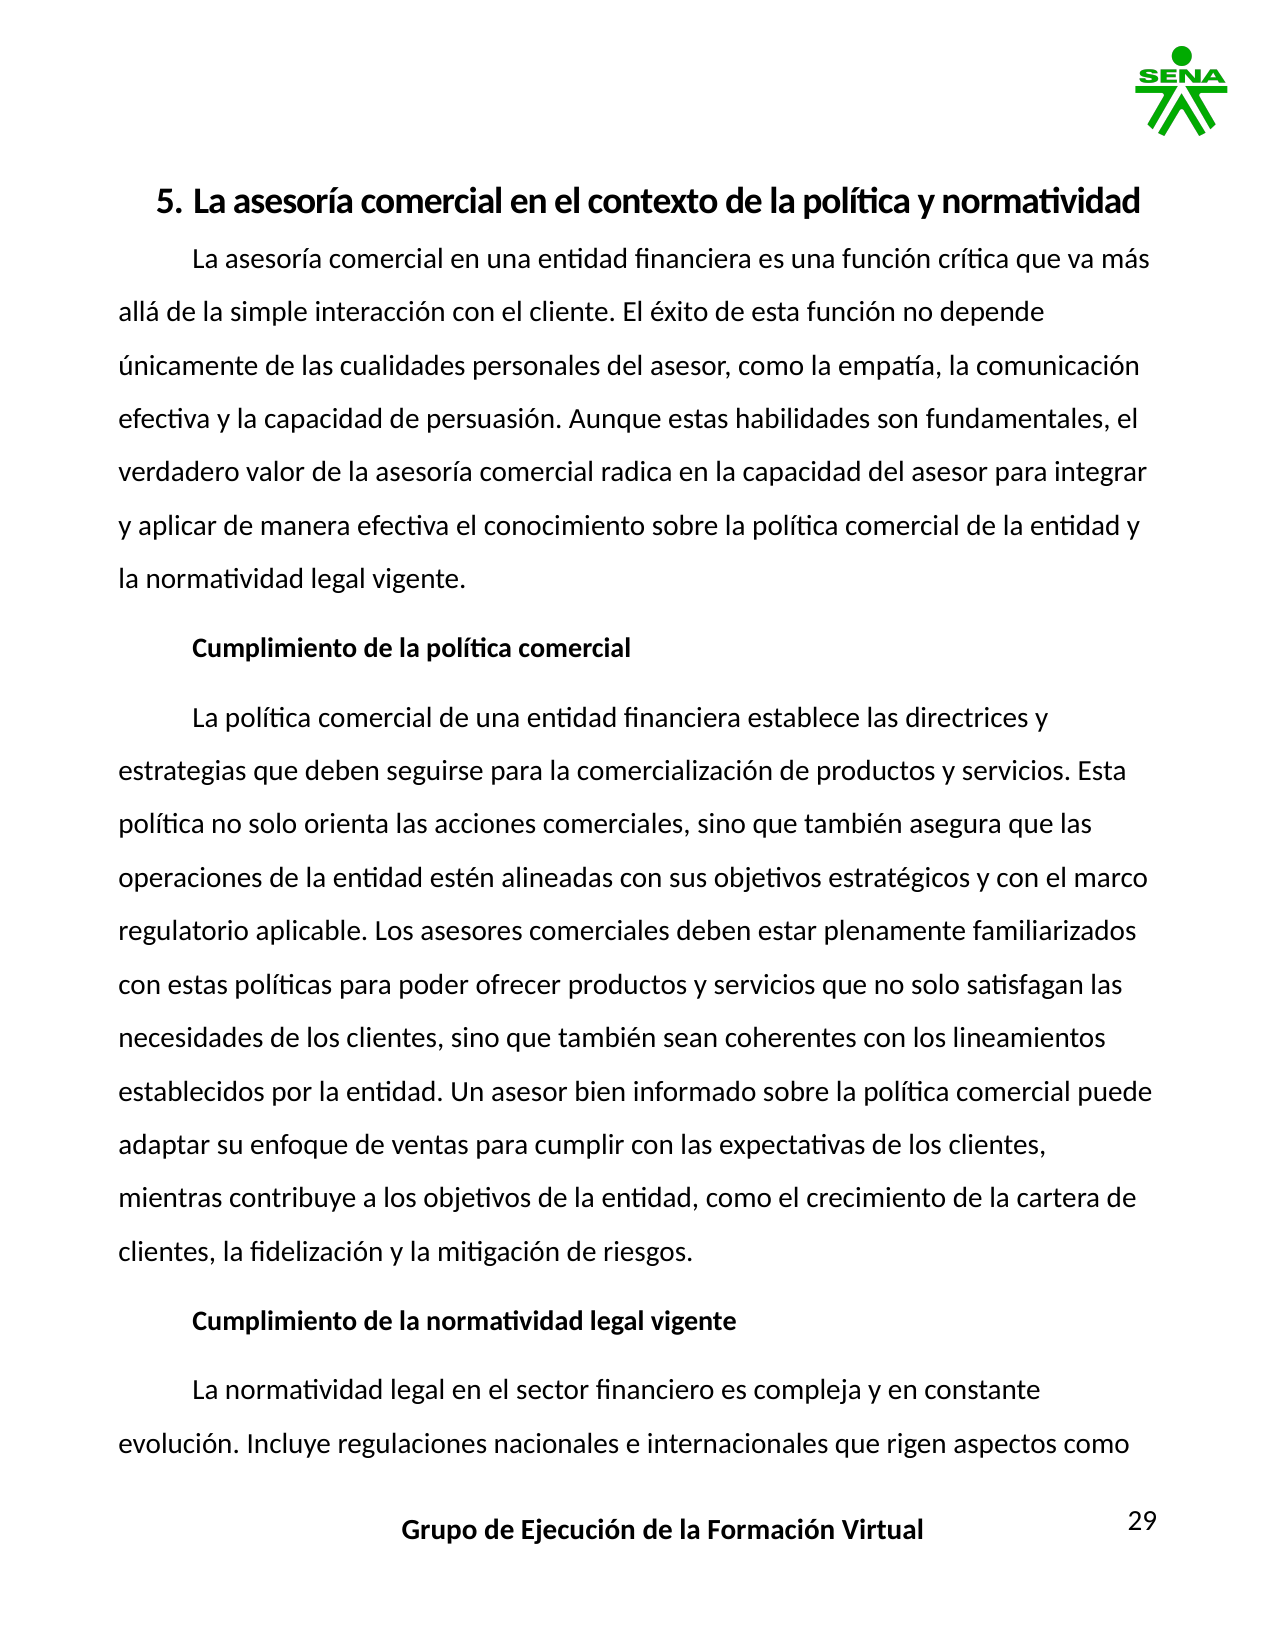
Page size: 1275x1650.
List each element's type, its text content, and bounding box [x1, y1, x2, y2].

text Cumplimiento de la política comercial [118, 630, 1157, 665]
text La política comercial de una entidad financiera establece las directrices y estrategias que deben seguirse para la comercialización de productos y servicios. Esta política no solo orienta las acciones comerciales, sino que también asegura que las operaciones de la entidad estén alineadas con sus objetivos estratégicos y con el marco regulatorio aplicable. Los asesores comerciales deben estar plenamente familiarizados con estas políticas para poder ofrecer productos y servicios que no solo satisfagan las necesidades de los clientes, sino que también sean coherentes con los lineamientos establecidos por la entidad. Un asesor bien informado sobre la política comercial puede adaptar su enfoque de ventas para cumplir con las expectativas de los clientes, mientras contribuye a los objetivos de la entidad, como el crecimiento de la cartera de clientes, la fidelización y la mitigación de riesgos. [118, 699, 1157, 1269]
subtitle La asesoría comercial en el contexto de la política y normatividad [156, 177, 1157, 223]
text Cumplimiento de la normatividad legal vigente [118, 1303, 1157, 1337]
picture [1135, 46, 1228, 136]
text La asesoría comercial en una entidad financiera es una función crítica que va más allá de la simple interacción con el cliente. El éxito de esta función no depende únicamente de las cualidades personales del asesor, como la empatía, la comunicación efectiva y la capacidad de persuasión. Aunque estas habilidades son fundamentales, el verdadero valor de la asesoría comercial radica en la capacidad del asesor para integrar y aplicar de manera efectiva el conocimiento sobre la política comercial de la entidad y la normatividad legal vigente. [118, 240, 1157, 596]
